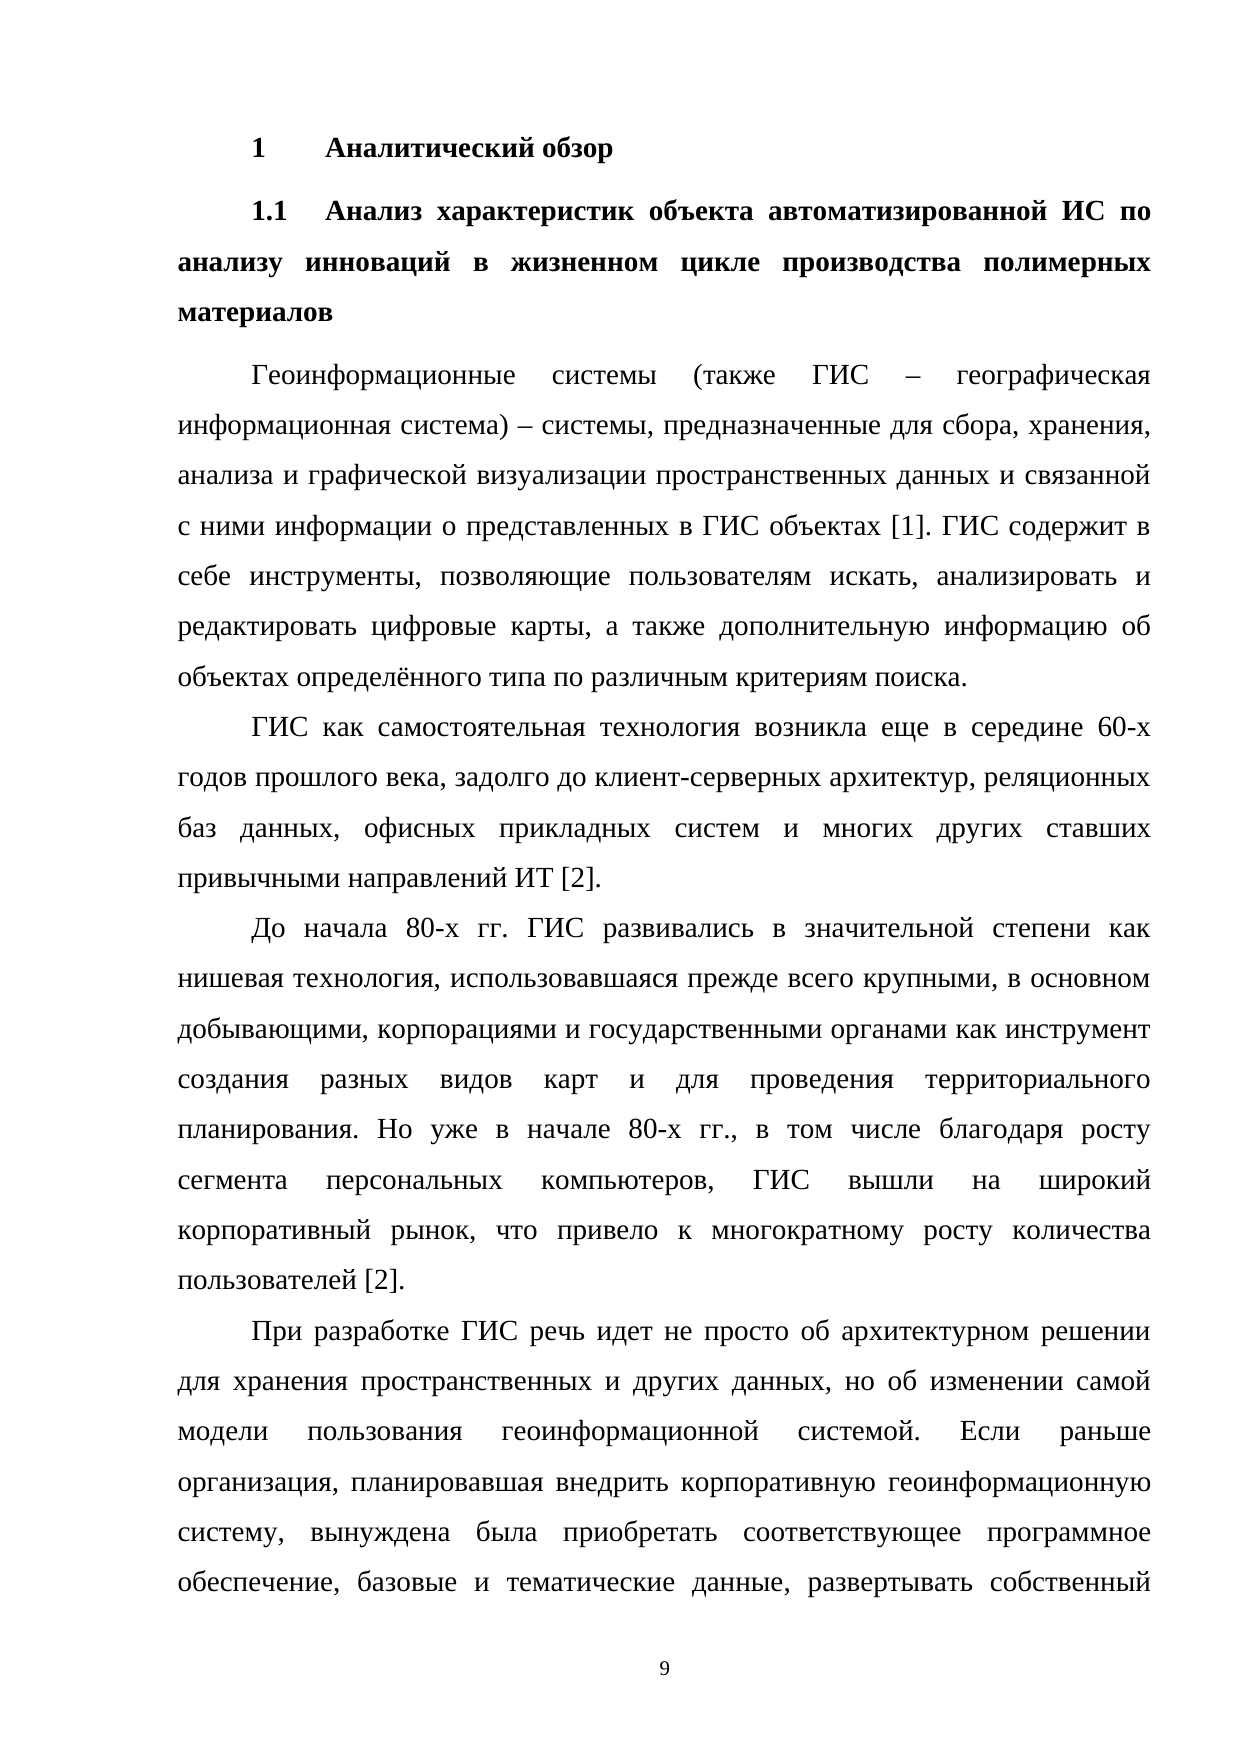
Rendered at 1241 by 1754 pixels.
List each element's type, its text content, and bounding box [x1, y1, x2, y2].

text ГИС как самостоятельная технология возникла еще в середине 60-х годов прошлого века, задолго до клиент-серверных архитектур, реляционных баз данных, офисных прикладных систем и многих других ставших привычными направлений ИТ [2]. [177, 709, 1152, 893]
subtitle Аналитический обзор [177, 131, 1152, 164]
text До начала 80-х гг. ГИС развивались в значительной степени как нишевая технология, использовавшаяся прежде всего крупными, в основном добывающими, корпорациями и государственными органами как инструмент создания разных видов карт и для проведения территориального планирования. Но уже в начале 80-х гг., в том числе благодаря росту сегмента персональных компьютеров, ГИС вышли на широкий корпоративный рынок, что привело к многократному росту количества пользователей [2]. [177, 910, 1152, 1296]
subtitle Анализ характеристик объекта автоматизированной ИС по анализу инноваций в жизненном цикле производства полимерных материалов [177, 193, 1152, 328]
text Геоинформационные системы (также ГИС – географическая информационная система) – системы, предназначенные для сбора, хранения, анализа и графической визуализации пространственных данных и связанной с ними информации о представленных в ГИС объектах [1]. ГИС содержит в себе инструменты, позволяющие пользователям искать, анализировать и редактировать цифровые карты, а также дополнительную информацию об объектах определённого типа по различным критериям поиска. [177, 357, 1152, 692]
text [177, 1313, 1152, 1598]
